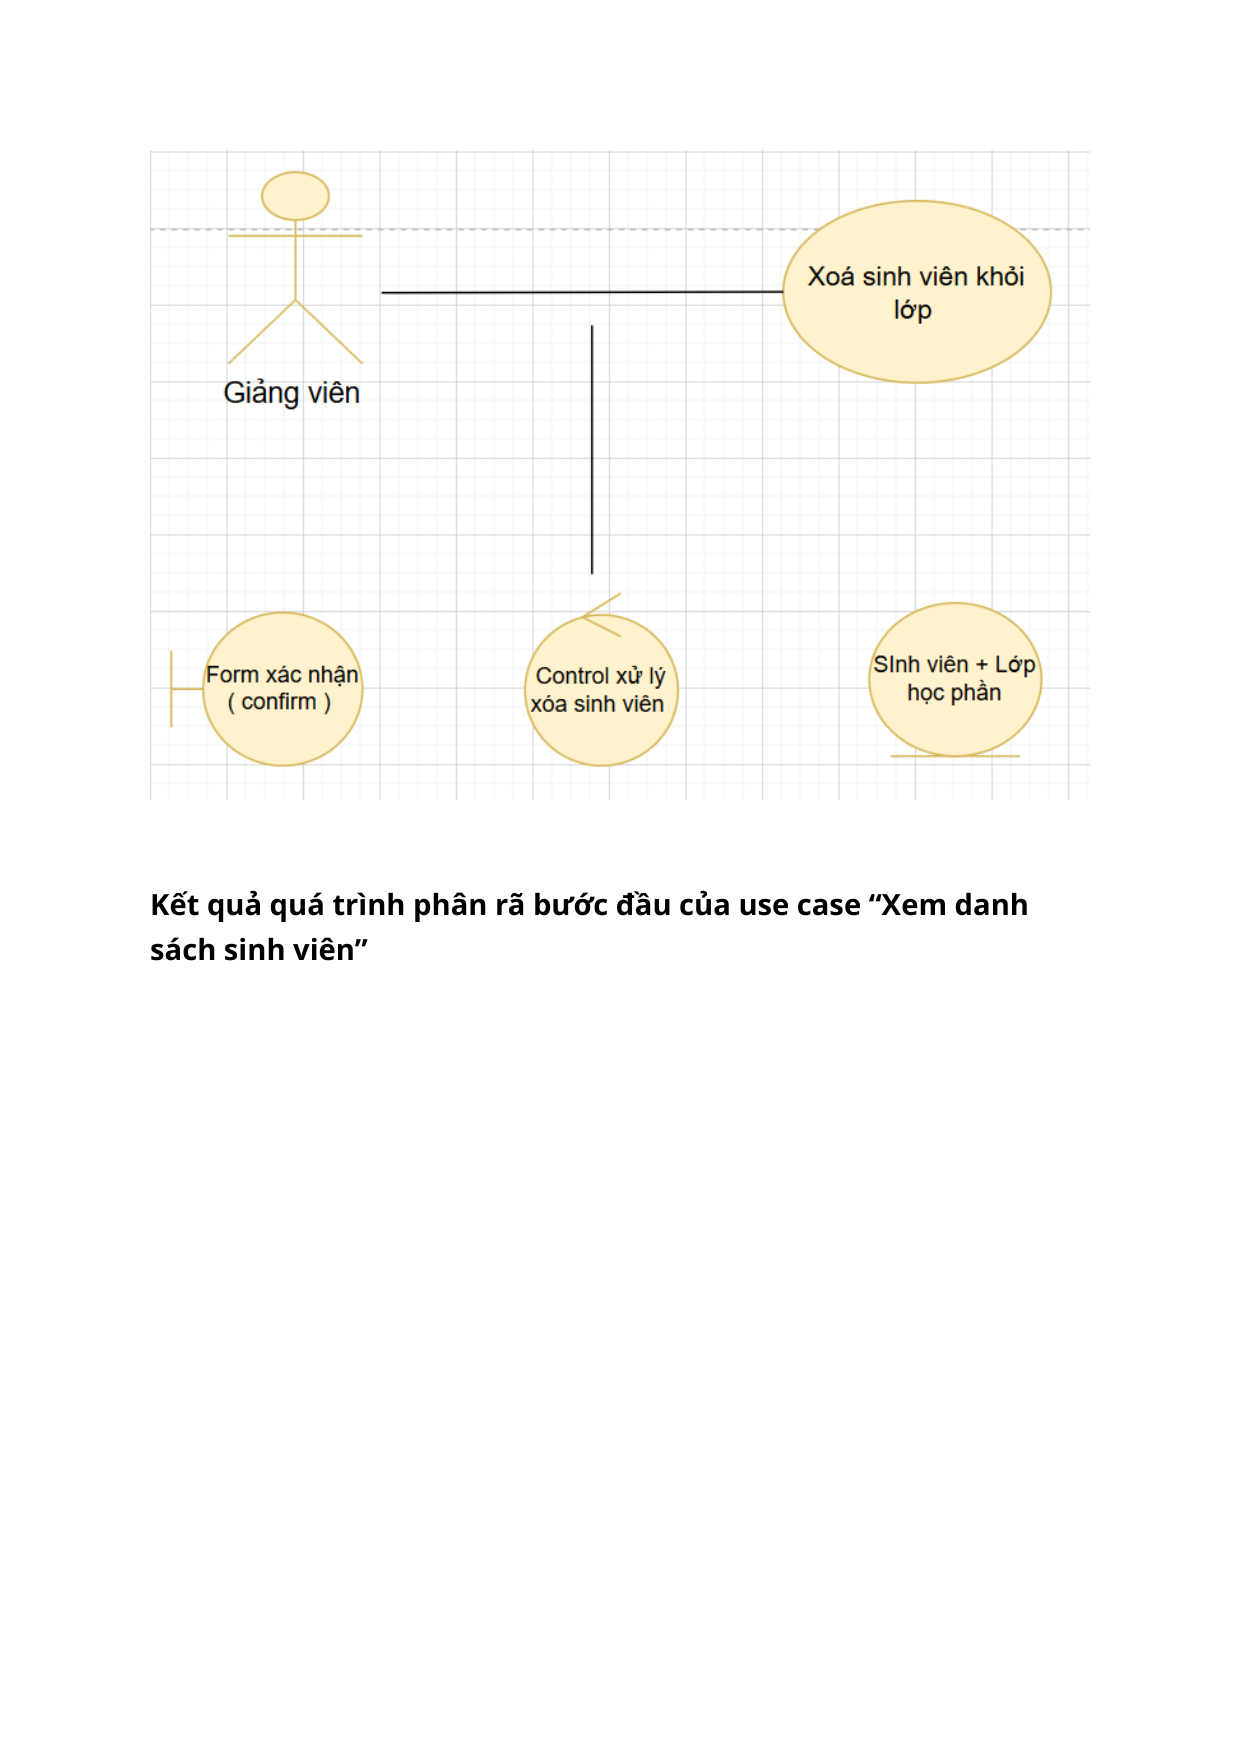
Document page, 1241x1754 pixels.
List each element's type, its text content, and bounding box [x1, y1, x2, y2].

text Kết quả quá trình phân rã bước đầu của use case “Xem danh sách sinh viên” [150, 884, 1090, 969]
picture [150, 150, 1091, 800]
